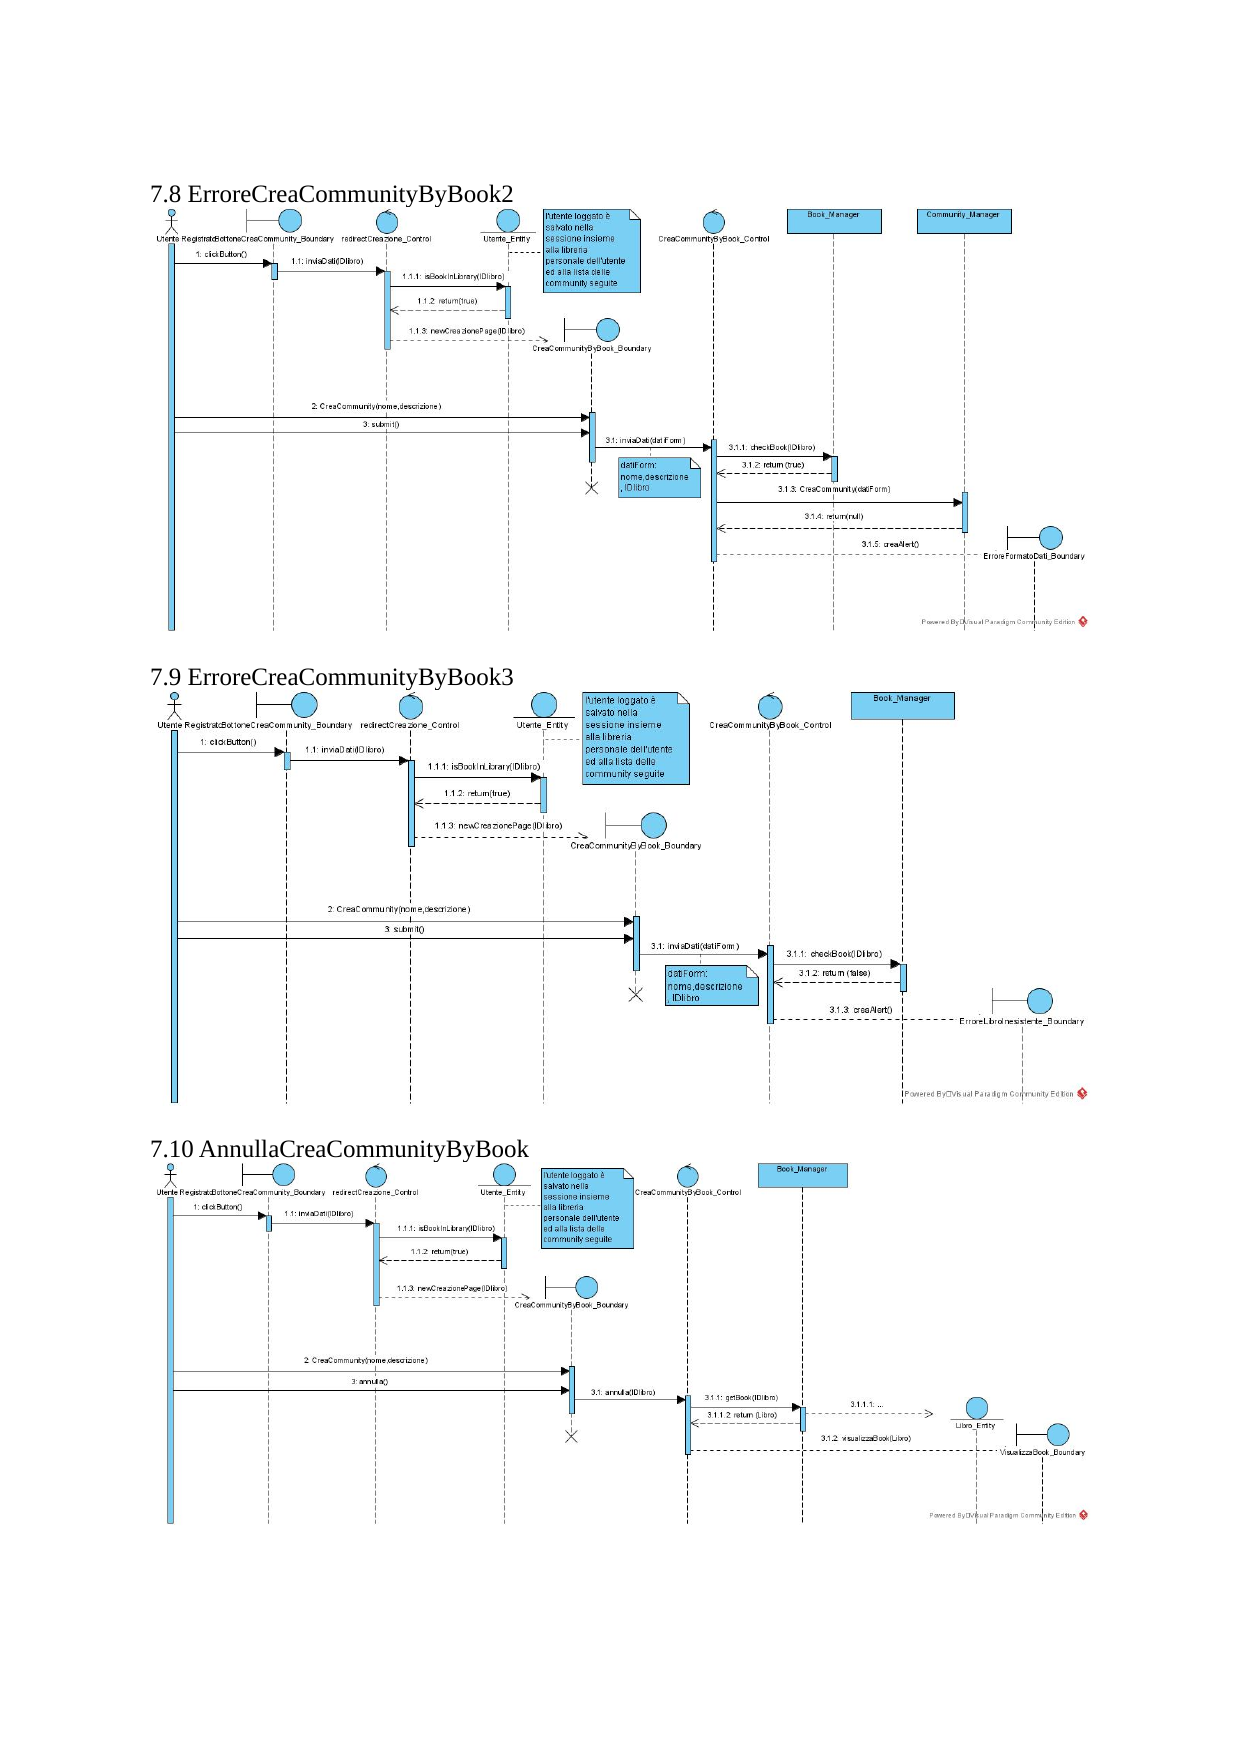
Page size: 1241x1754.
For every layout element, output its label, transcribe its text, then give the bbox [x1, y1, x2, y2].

picture [150, 1162, 1091, 1526]
text 7.9 ErroreCreaCommunityByBook3 [150, 662, 1090, 690]
picture [150, 207, 1091, 633]
picture [150, 690, 1091, 1106]
text 7.10 AnnullaCreaCommunityByBook [150, 1134, 1090, 1162]
text 7.8 ErroreCreaCommunityByBook2 [150, 179, 1090, 207]
